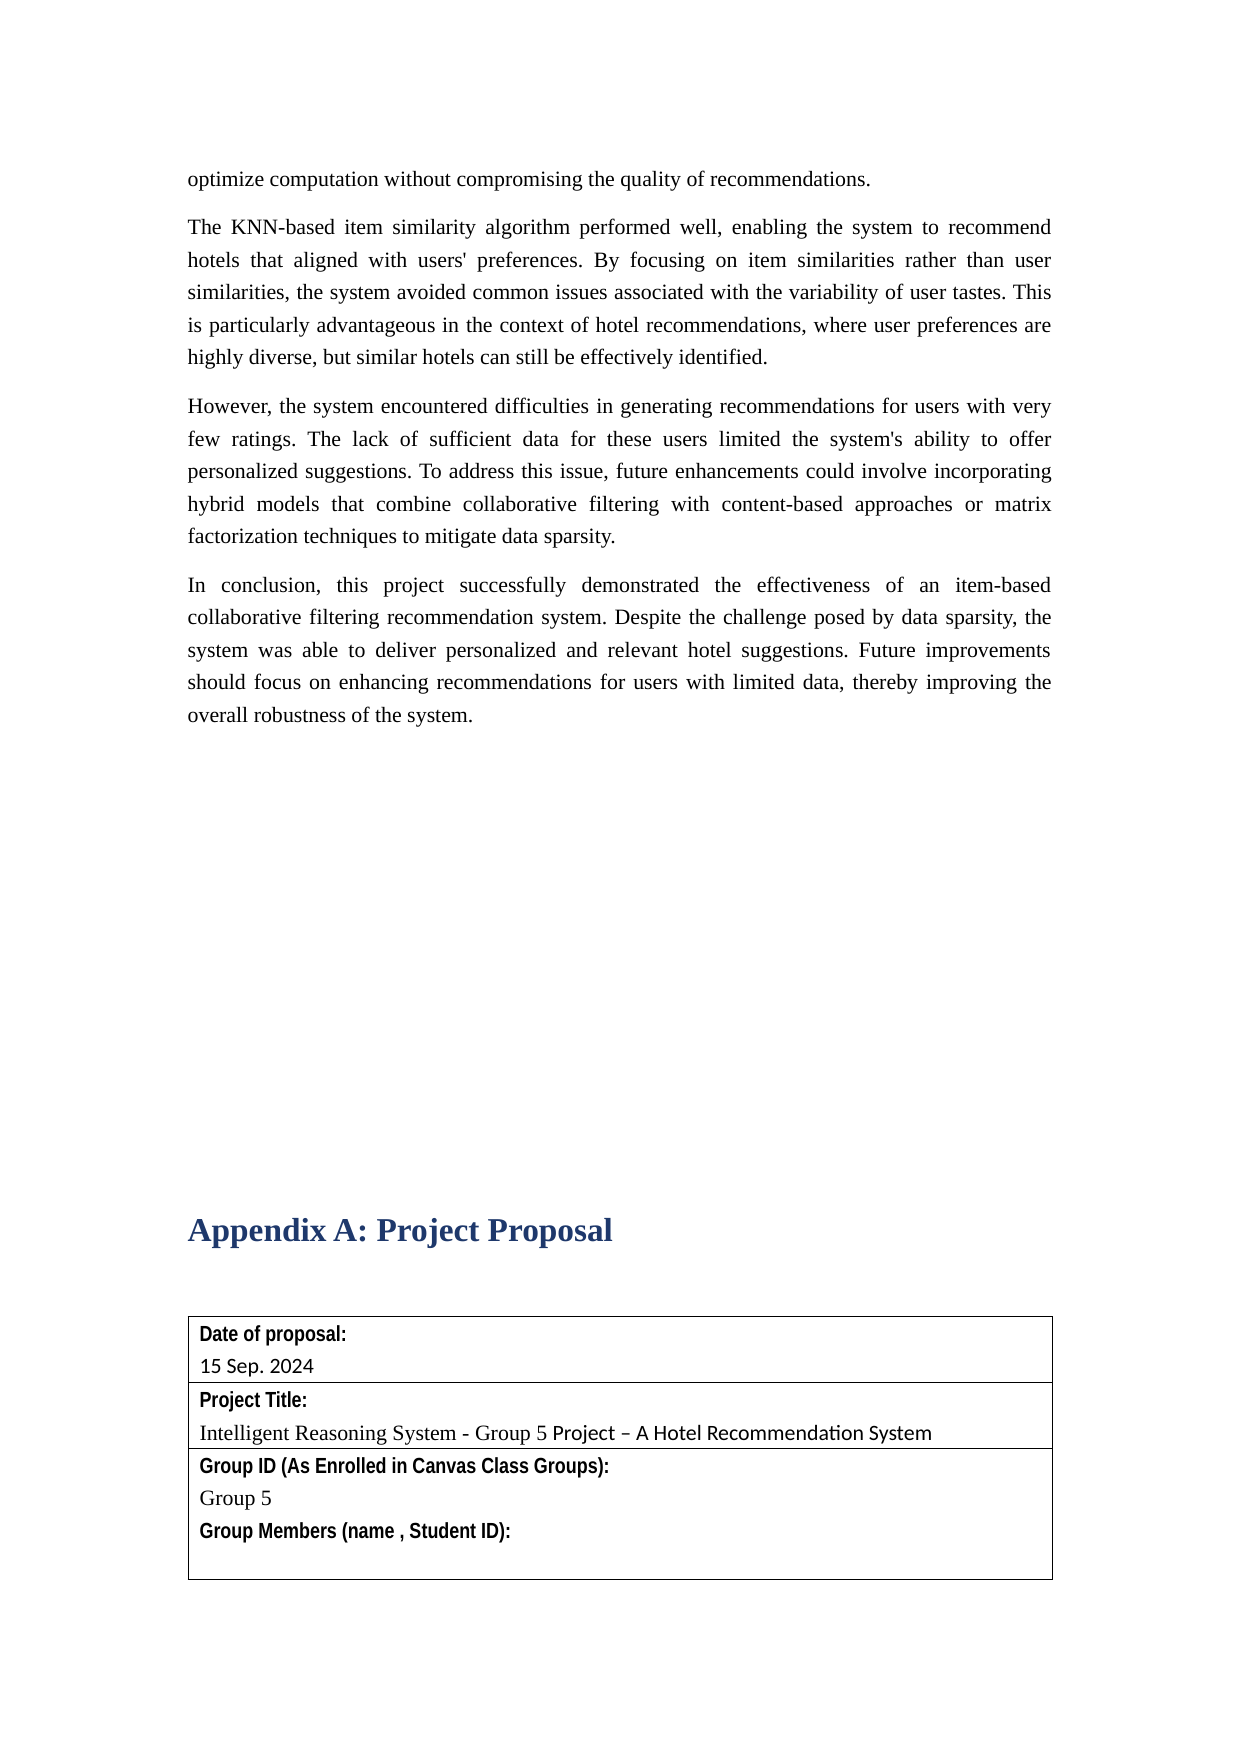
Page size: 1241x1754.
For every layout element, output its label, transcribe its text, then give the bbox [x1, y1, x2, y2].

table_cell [189, 1449, 1052, 1579]
table_header Date of proposal: 15 Sep. 2024 [189, 1317, 1052, 1382]
subtitle Appendix A: Project Proposal [187, 1197, 1053, 1262]
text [187, 162, 1053, 194]
text However, the system encountered difficulties in generating recommendations for users with very few ratings. The lack of sufficient data for these users limited the system's ability to offer personalized suggestions. To address this issue, future enhancements could involve incorporating hybrid models that combine collaborative filtering with content-based approaches or matrix factorization techniques to mitigate data sparsity. [187, 389, 1053, 552]
table_cell Project Title: Intelligent Reasoning System - Group 5 Project – A Hotel Recommendation System [189, 1383, 1052, 1448]
text The KNN-based item similarity algorithm performed well, enabling the system to recommend hotels that aligned with users' preferences. By focusing on item similarities rather than user similarities, the system avoided common issues associated with the variability of user tastes. This is particularly advantageous in the context of hotel recommendations, where user preferences are highly diverse, but similar hotels can still be effectively identified. [187, 211, 1053, 373]
text In conclusion, this project successfully demonstrated the effectiveness of an item-based collaborative filtering recommendation system. Despite the challenge posed by data sparsity, the system was able to deliver personalized and relevant hotel suggestions. Future improvements should focus on enhancing recommendations for users with limited data, thereby improving the overall robustness of the system. [187, 568, 1053, 731]
